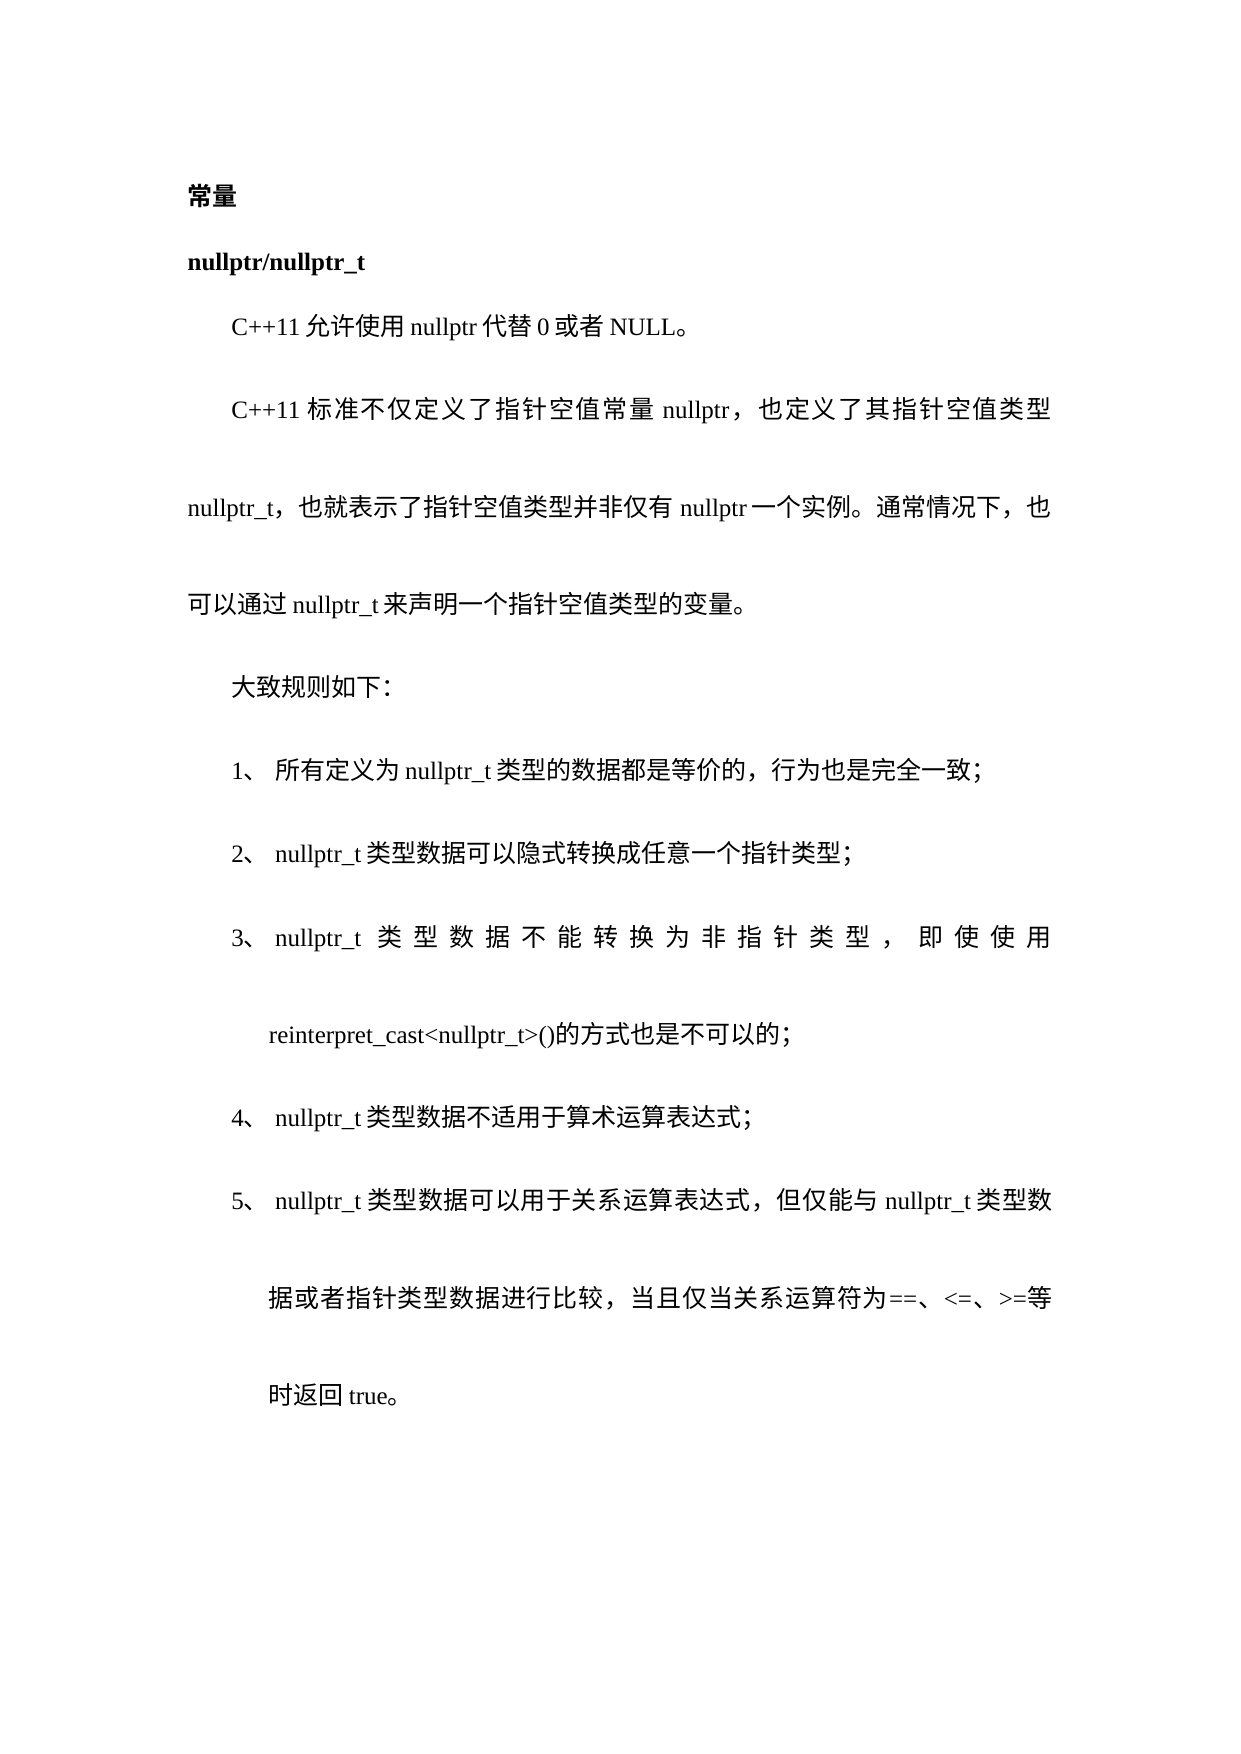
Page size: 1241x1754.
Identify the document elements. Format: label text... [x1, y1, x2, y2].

list nullptr_t类型数据不适用于算术运算表达式； [231, 1083, 1053, 1148]
subtitle 常量 [187, 162, 1053, 227]
text C++11允许使用nullptr代替0或者NULL。 [187, 292, 1053, 357]
list nullptr_t类型数据可以用于关系运算表达式，但仅能与nullptr_t类型数据或者指针类型数据进行比较，当且仅当关系运算符为==、<=、>=等时返回true。 [231, 1166, 1053, 1426]
text 大致规则如下： [187, 653, 1053, 718]
list nullptr_t类型数据可以隐式转换成任意一个指针类型； [231, 819, 1053, 884]
list 所有定义为nullptr_t类型的数据都是等价的，行为也是完全一致； [231, 736, 1053, 801]
list nullptr_t类型数据不能转换为非指针类型，即使使用reinterpret_cast<nullptr_t>()的方式也是不可以的； [231, 903, 1053, 1065]
text C++11标准不仅定义了指针空值常量nullptr，也定义了其指针空值类型nullptr_t，也就表示了指针空值类型并非仅有nullptr一个实例。通常情况下，也可以通过nullptr_t来声明一个指针空值类型的变量。 [187, 375, 1053, 635]
subtitle nullptr/nullptr_t [187, 245, 1053, 278]
